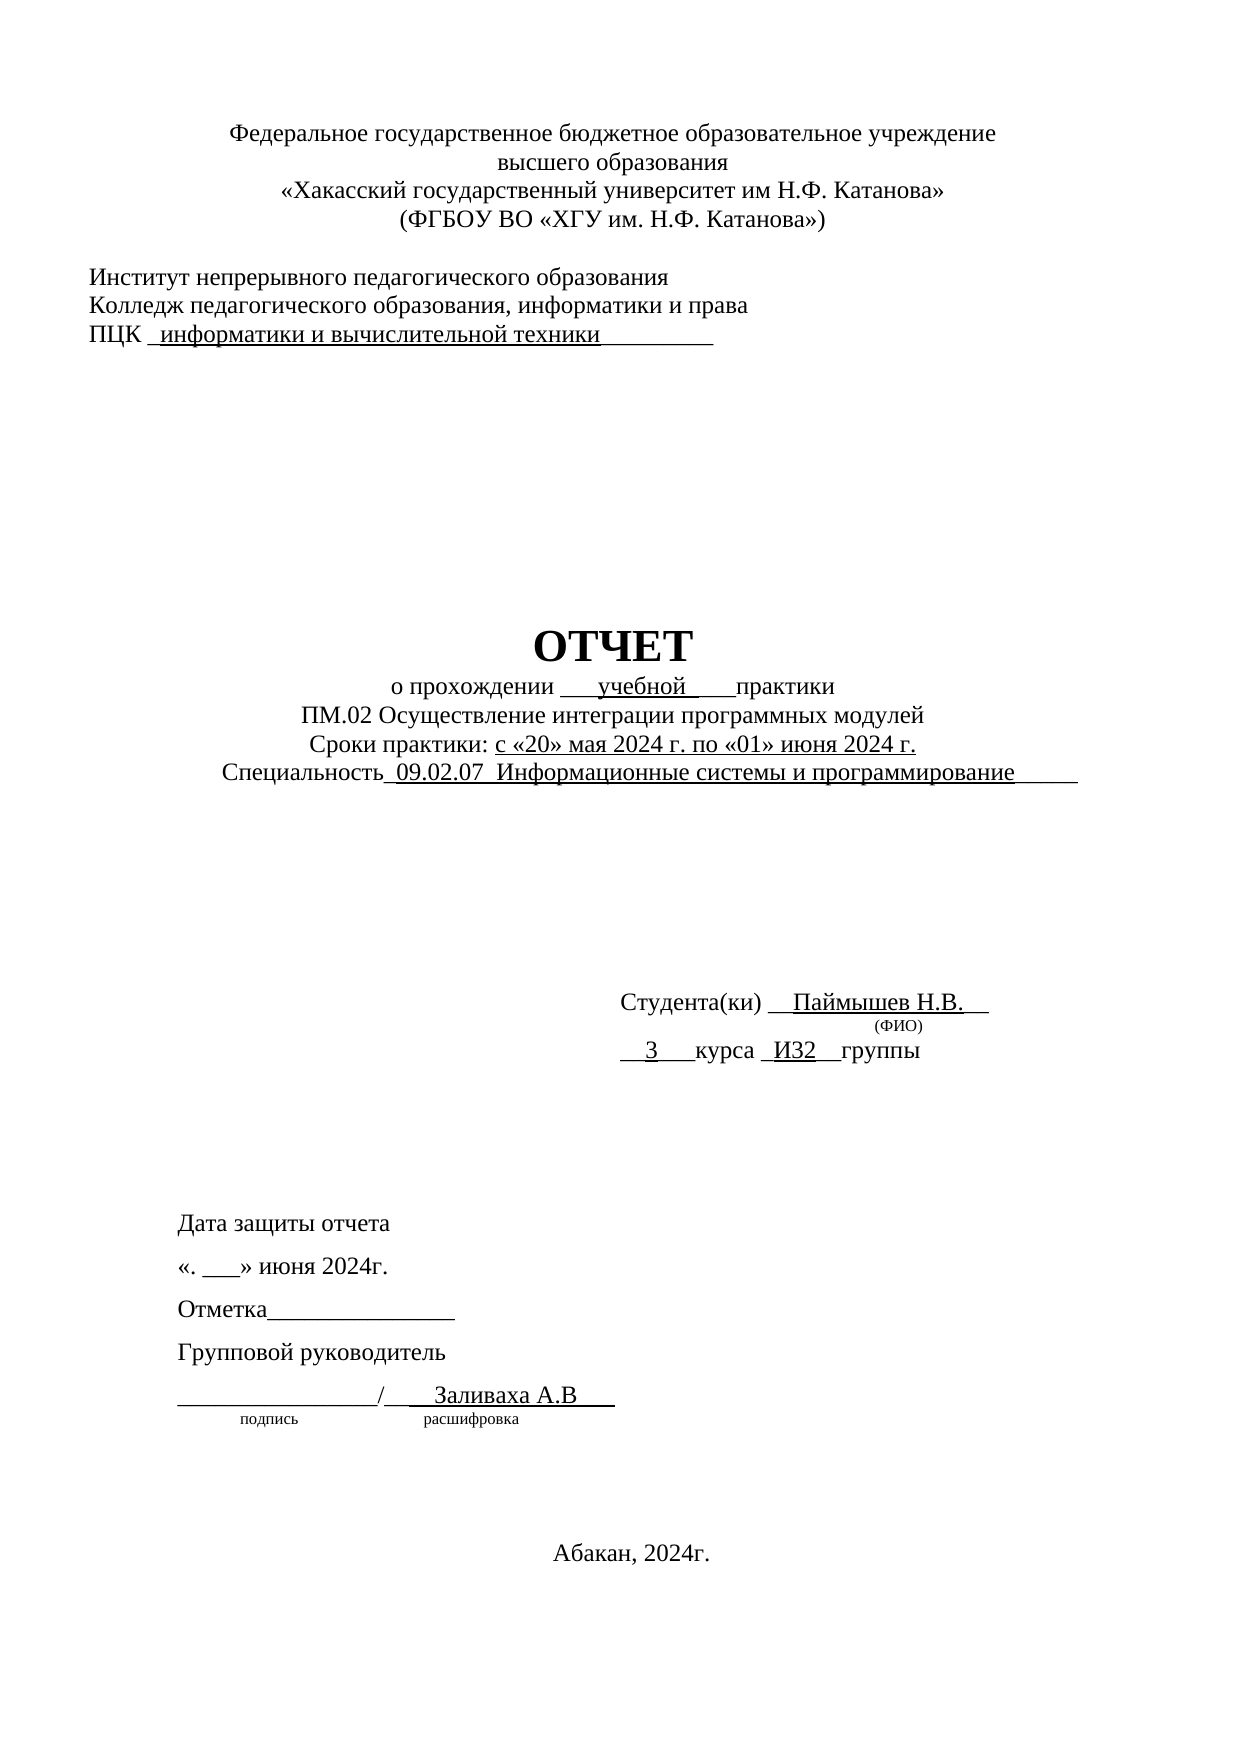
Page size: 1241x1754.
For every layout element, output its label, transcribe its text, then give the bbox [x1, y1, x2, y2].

text (ФГБОУ ВО «ХГУ им. Н.Ф. Катанова») [88, 204, 1137, 233]
text Отметка_______________ [88, 1294, 1137, 1323]
text о прохождении ___учебной ___практики [88, 671, 1137, 700]
text высшего образования [88, 147, 1137, 176]
text ПМ.02 Осуществление интеграции программных модулей [88, 700, 1137, 729]
text ОТЧЕТ [88, 618, 1137, 671]
text Федеральное государственное бюджетное образовательное учреждение [88, 118, 1137, 147]
text ________________/____Заливаха А.В___ [88, 1380, 1137, 1409]
text подпись расшифровка [88, 1409, 1137, 1428]
text Специальность_09.02.07 Информационные системы и программирование_____ [88, 757, 1137, 786]
text ПЦК _информатики и вычислительной техники_________ [88, 319, 1137, 348]
text Институт непрерывного педагогического образования [88, 262, 1137, 291]
text «. ___» июня 2024г. [88, 1251, 1137, 1280]
text Групповой руководитель [88, 1337, 1137, 1366]
text Студента(ки) __Паймышев Н.В.__ [88, 987, 1137, 1016]
text (ФИО) [88, 1016, 1137, 1035]
text Абакан, 2024г. [126, 1538, 1137, 1567]
text Сроки практики: с «20» мая 2024 г. по «01» июня 2024 г. [88, 729, 1137, 757]
text Колледж педагогического образования, информатики и права [88, 291, 1137, 319]
text Дата защиты отчета [88, 1208, 1137, 1237]
text «Хакасский государственный университет им Н.Ф. Катанова» [88, 176, 1137, 204]
text __3___курса _И32__группы [88, 1035, 1137, 1064]
